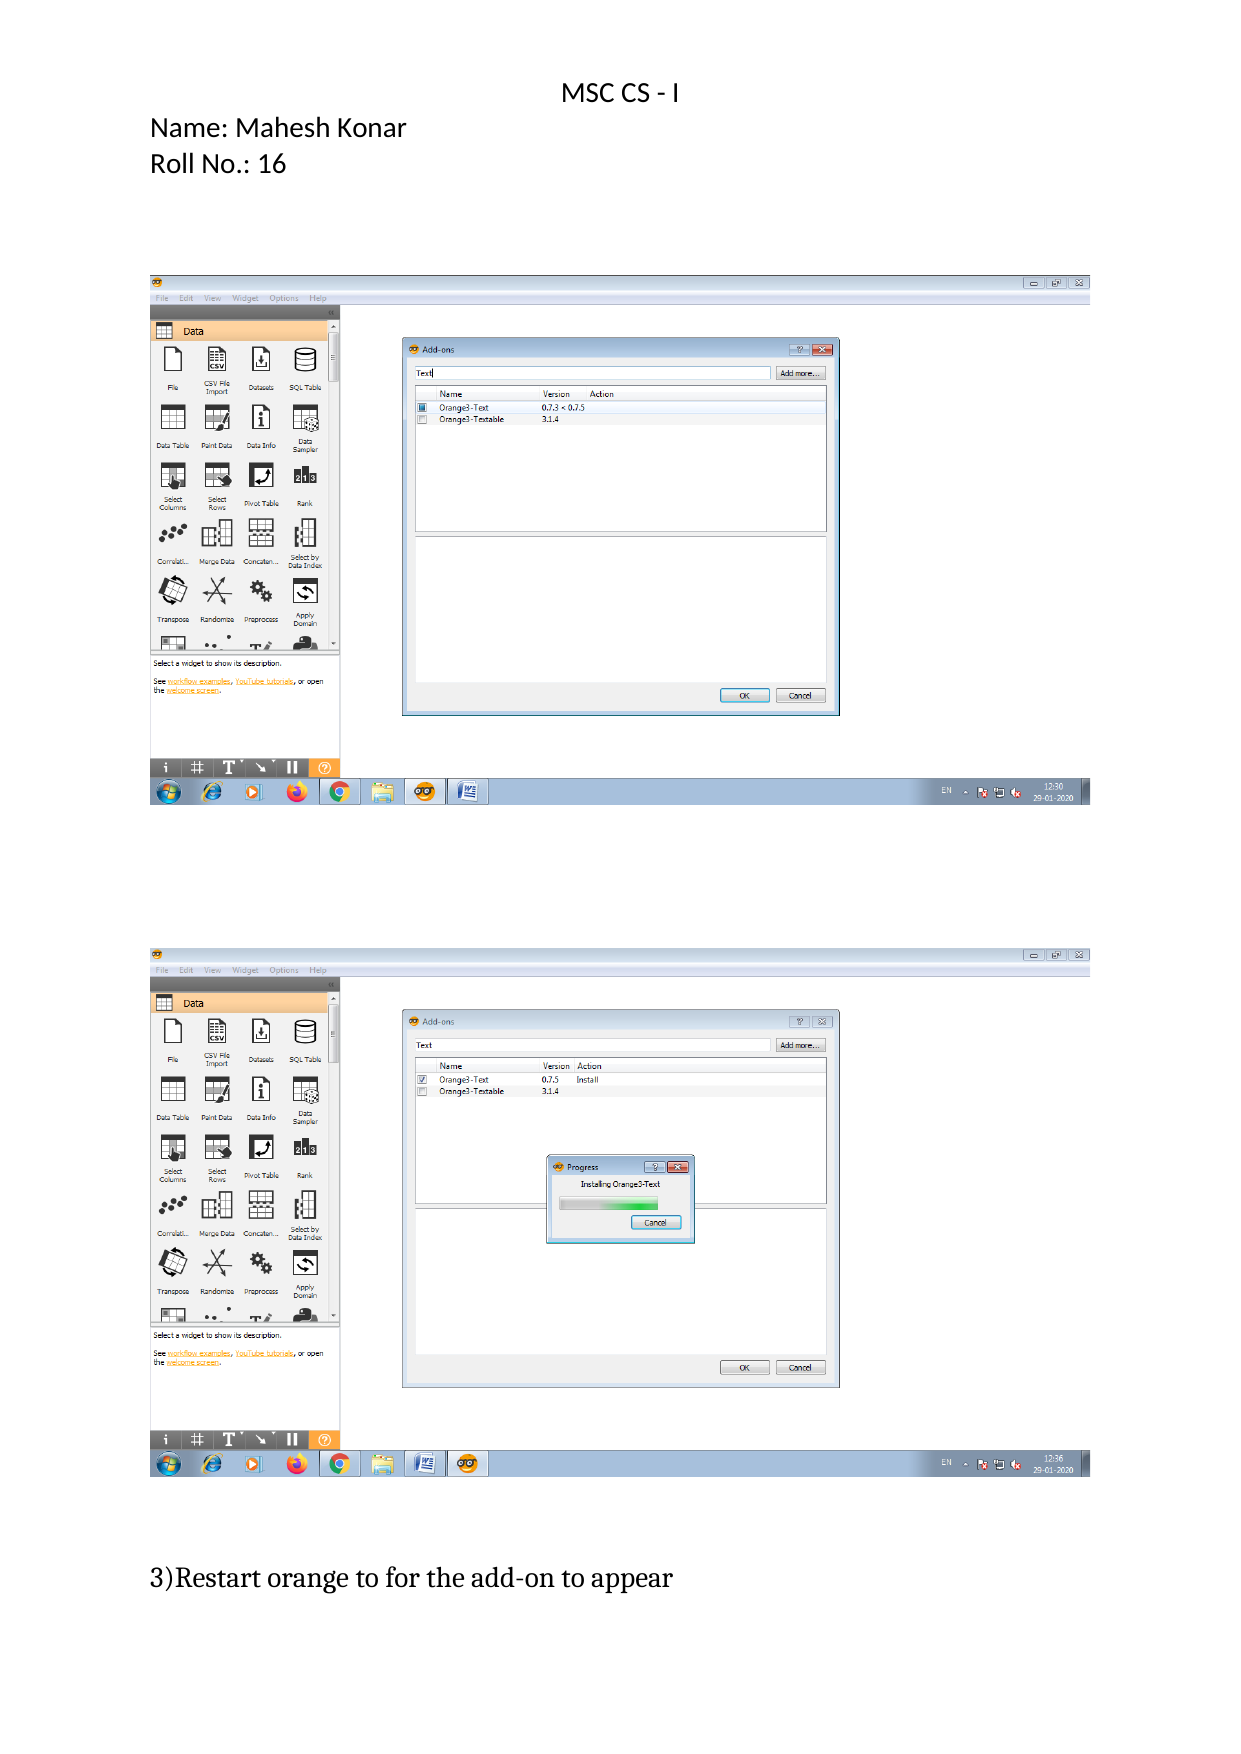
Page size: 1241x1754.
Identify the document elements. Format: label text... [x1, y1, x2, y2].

picture [150, 275, 1091, 805]
text 3)Restart orange to for the add-on to appear [150, 1561, 1090, 1594]
picture [150, 948, 1091, 1477]
